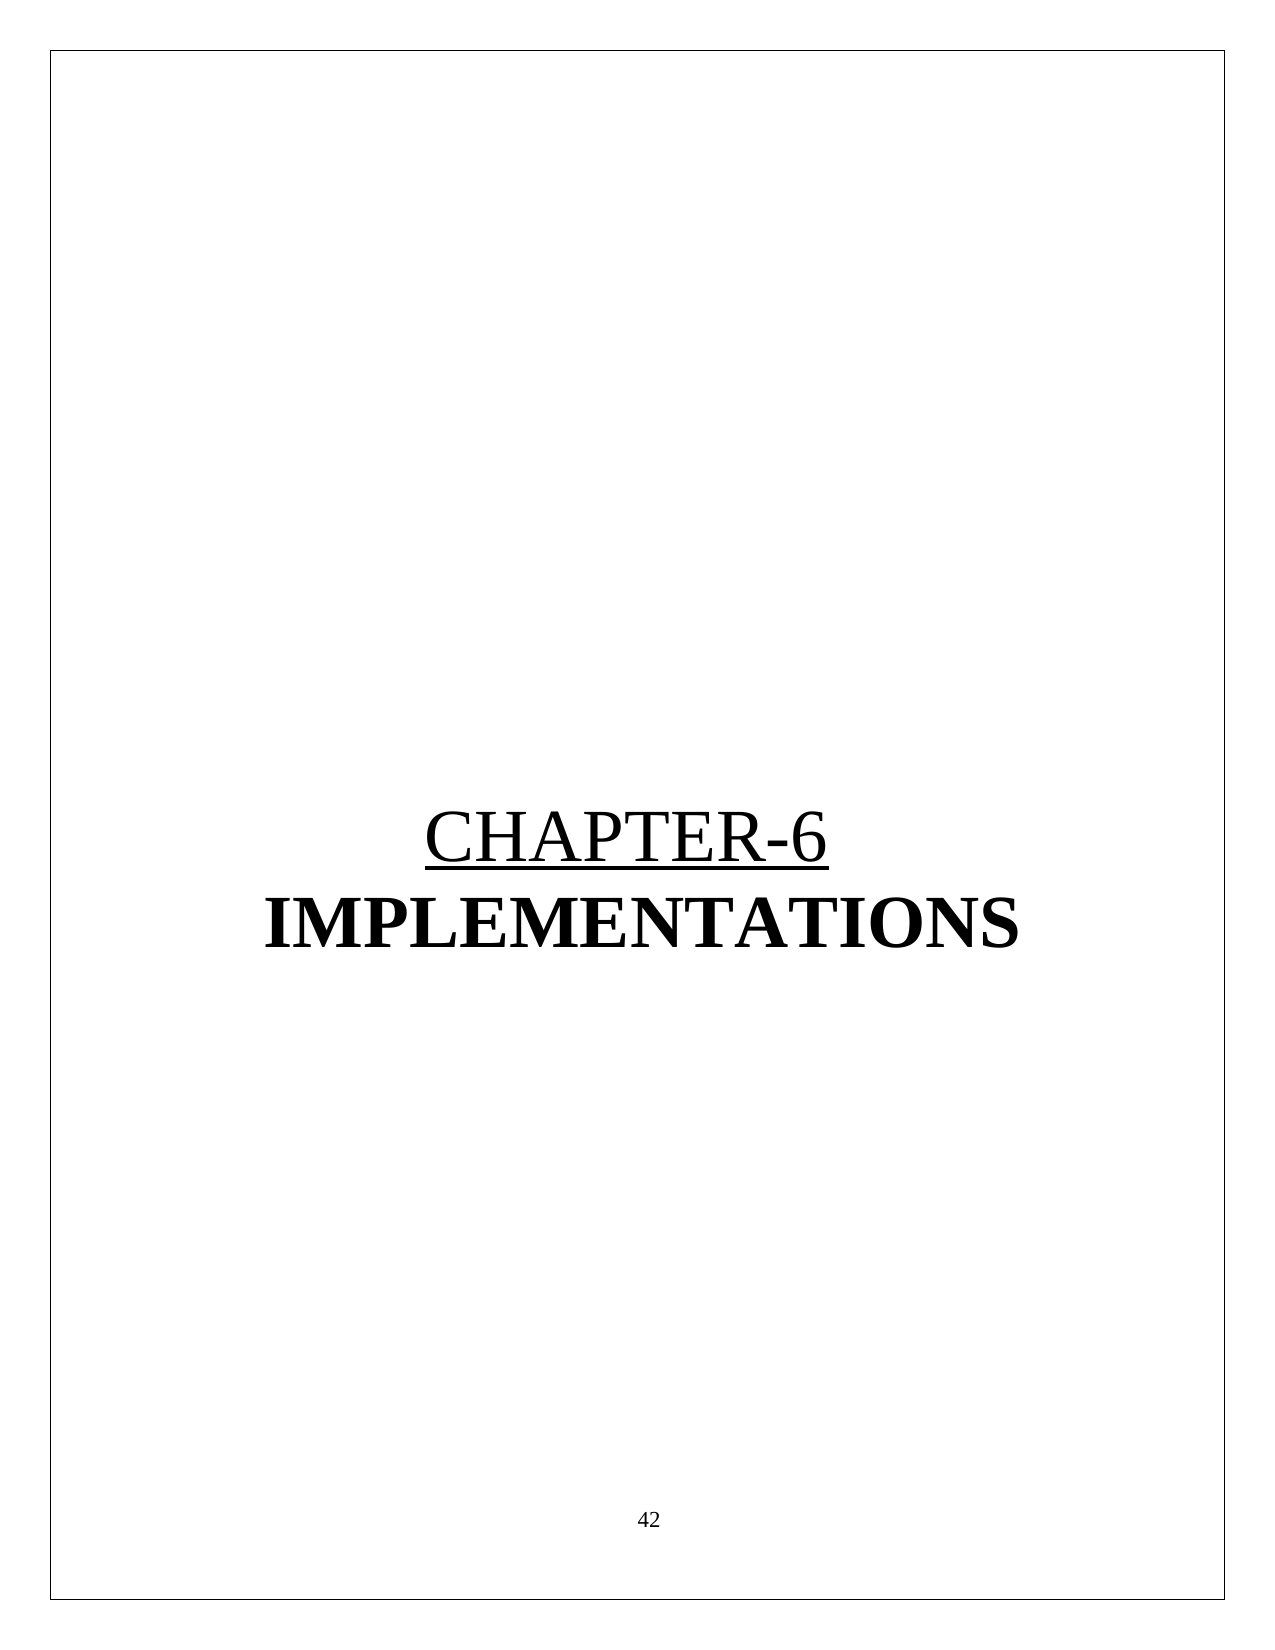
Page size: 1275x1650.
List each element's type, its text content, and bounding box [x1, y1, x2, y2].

subtitle IMPLEMENTATIONS [147, 878, 1138, 964]
text CHAPTER-6 [114, 791, 1138, 877]
